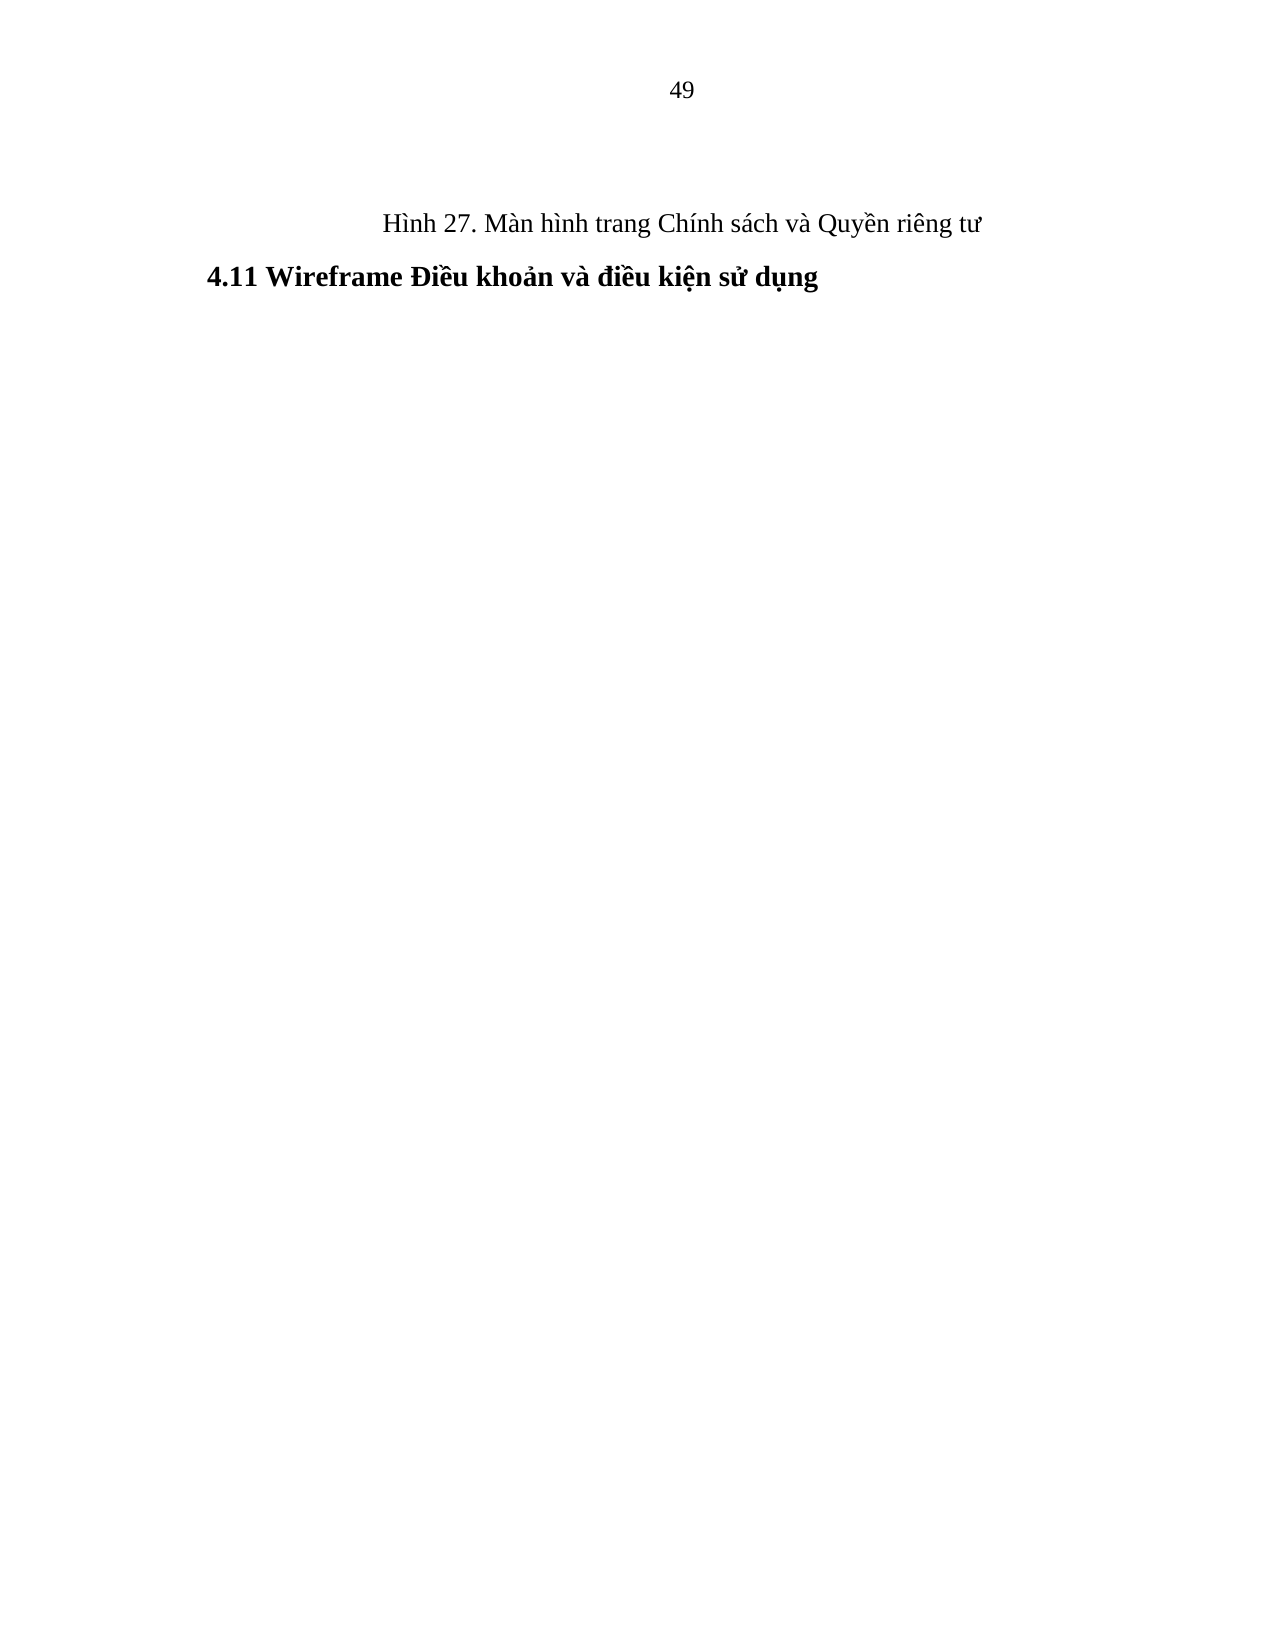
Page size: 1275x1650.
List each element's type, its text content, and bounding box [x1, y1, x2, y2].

text 4.11 Wireframe Điều khoản và điều kiện sử dụng [207, 259, 1157, 292]
